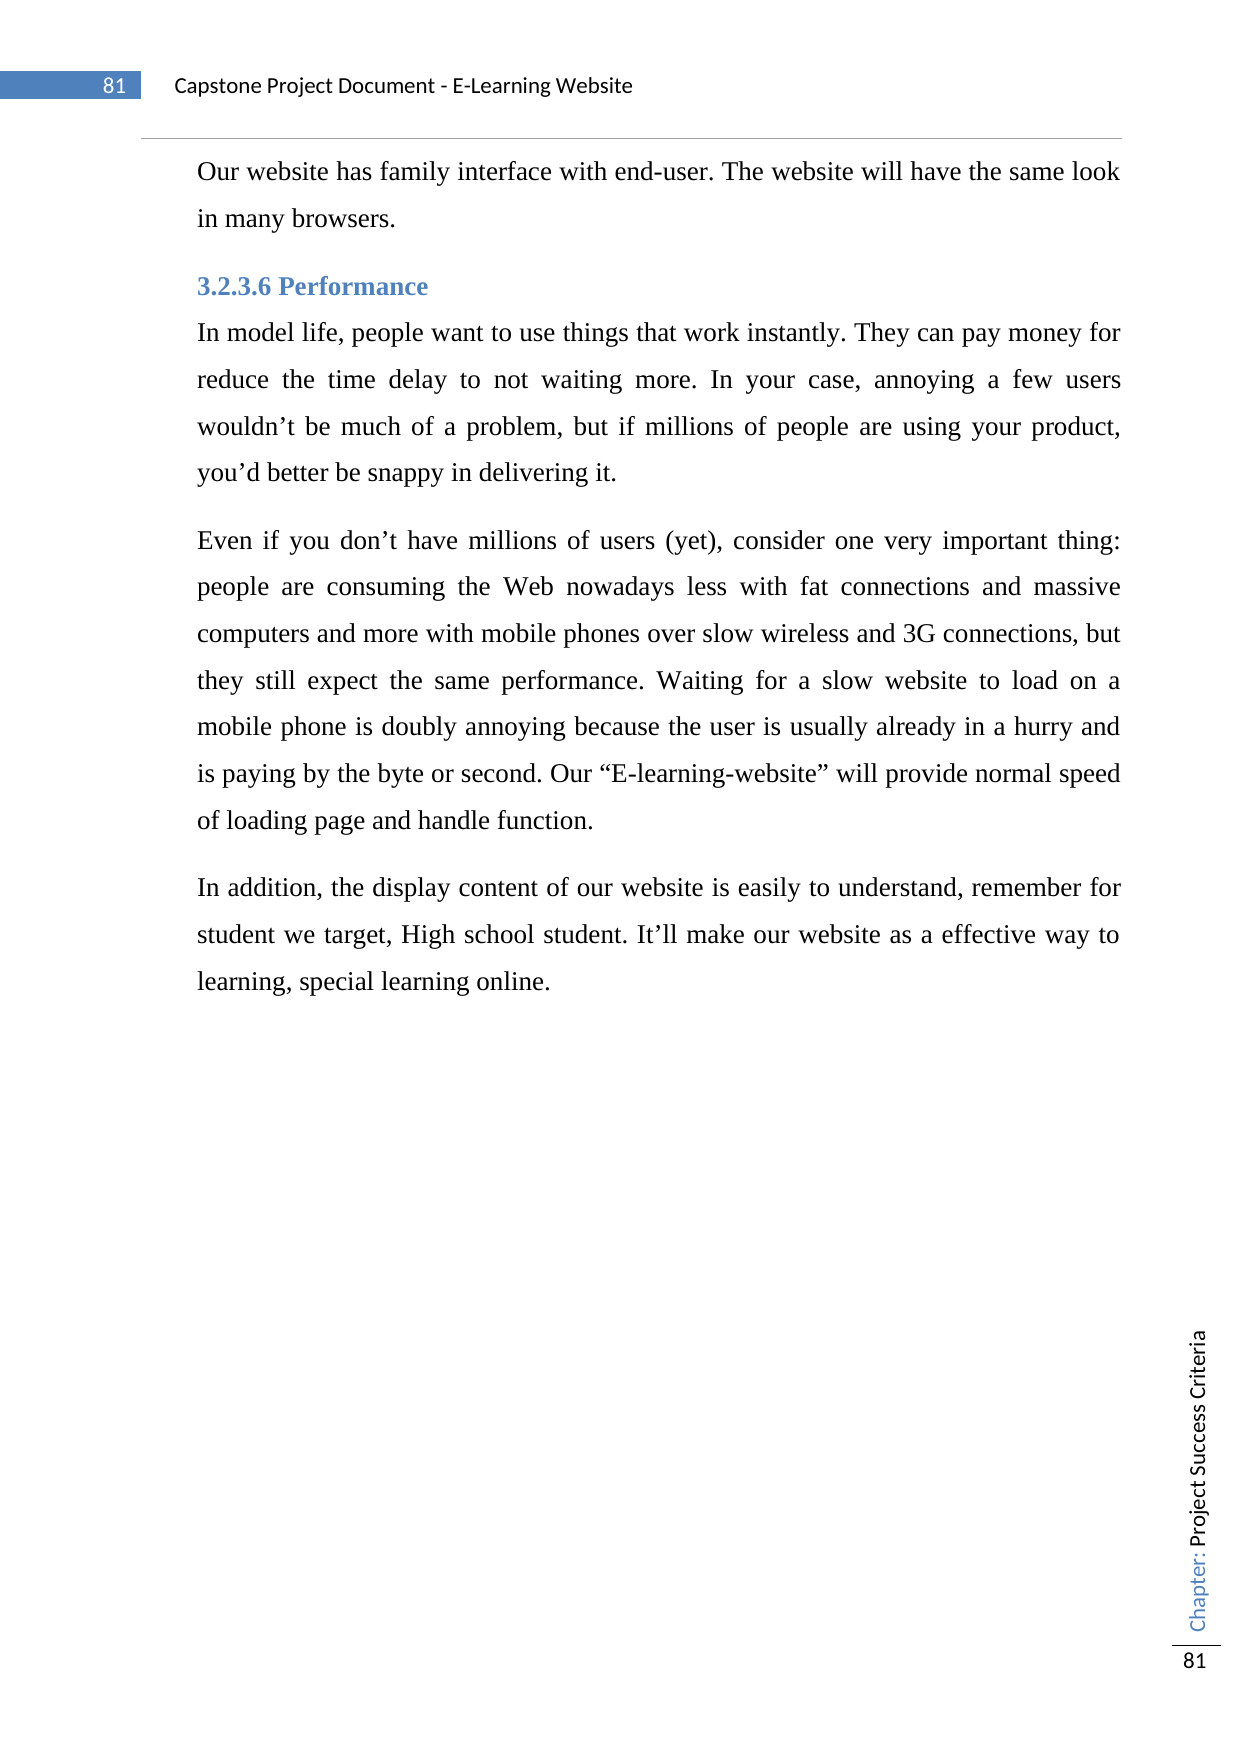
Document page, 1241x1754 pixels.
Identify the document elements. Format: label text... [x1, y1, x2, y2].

text Our website has family interface with end-user. The website will have the same look in many browsers. [197, 155, 1122, 233]
text In model life, people want to use things that work instantly. They can pay money for reduce the time delay to not waiting more. In your case, annoying a few users wouldn’t be much of a problem, but if millions of people are using your product, you’d better be snappy in delivering it. [197, 316, 1122, 487]
text Even if you don’t have millions of users (yet), consider one very important thing: people are consuming the Web nowadays less with fat connections and massive computers and more with mobile phones over slow wireless and 3G connections, but they still expect the same performance. Waiting for a slow website to load on a mobile phone is doubly annoying because the user is usually already in a hurry and is paying by the byte or second. Our “E-learning-website” will provide normal speed of loading page and handle function. [197, 524, 1122, 835]
subtitle 3.2.3.6 Performance [197, 269, 1122, 301]
text In addition, the display content of our website is easily to understand, remember for student we target, High school student. It’ll make our website as a effective way to learning, special learning online. [197, 871, 1122, 996]
